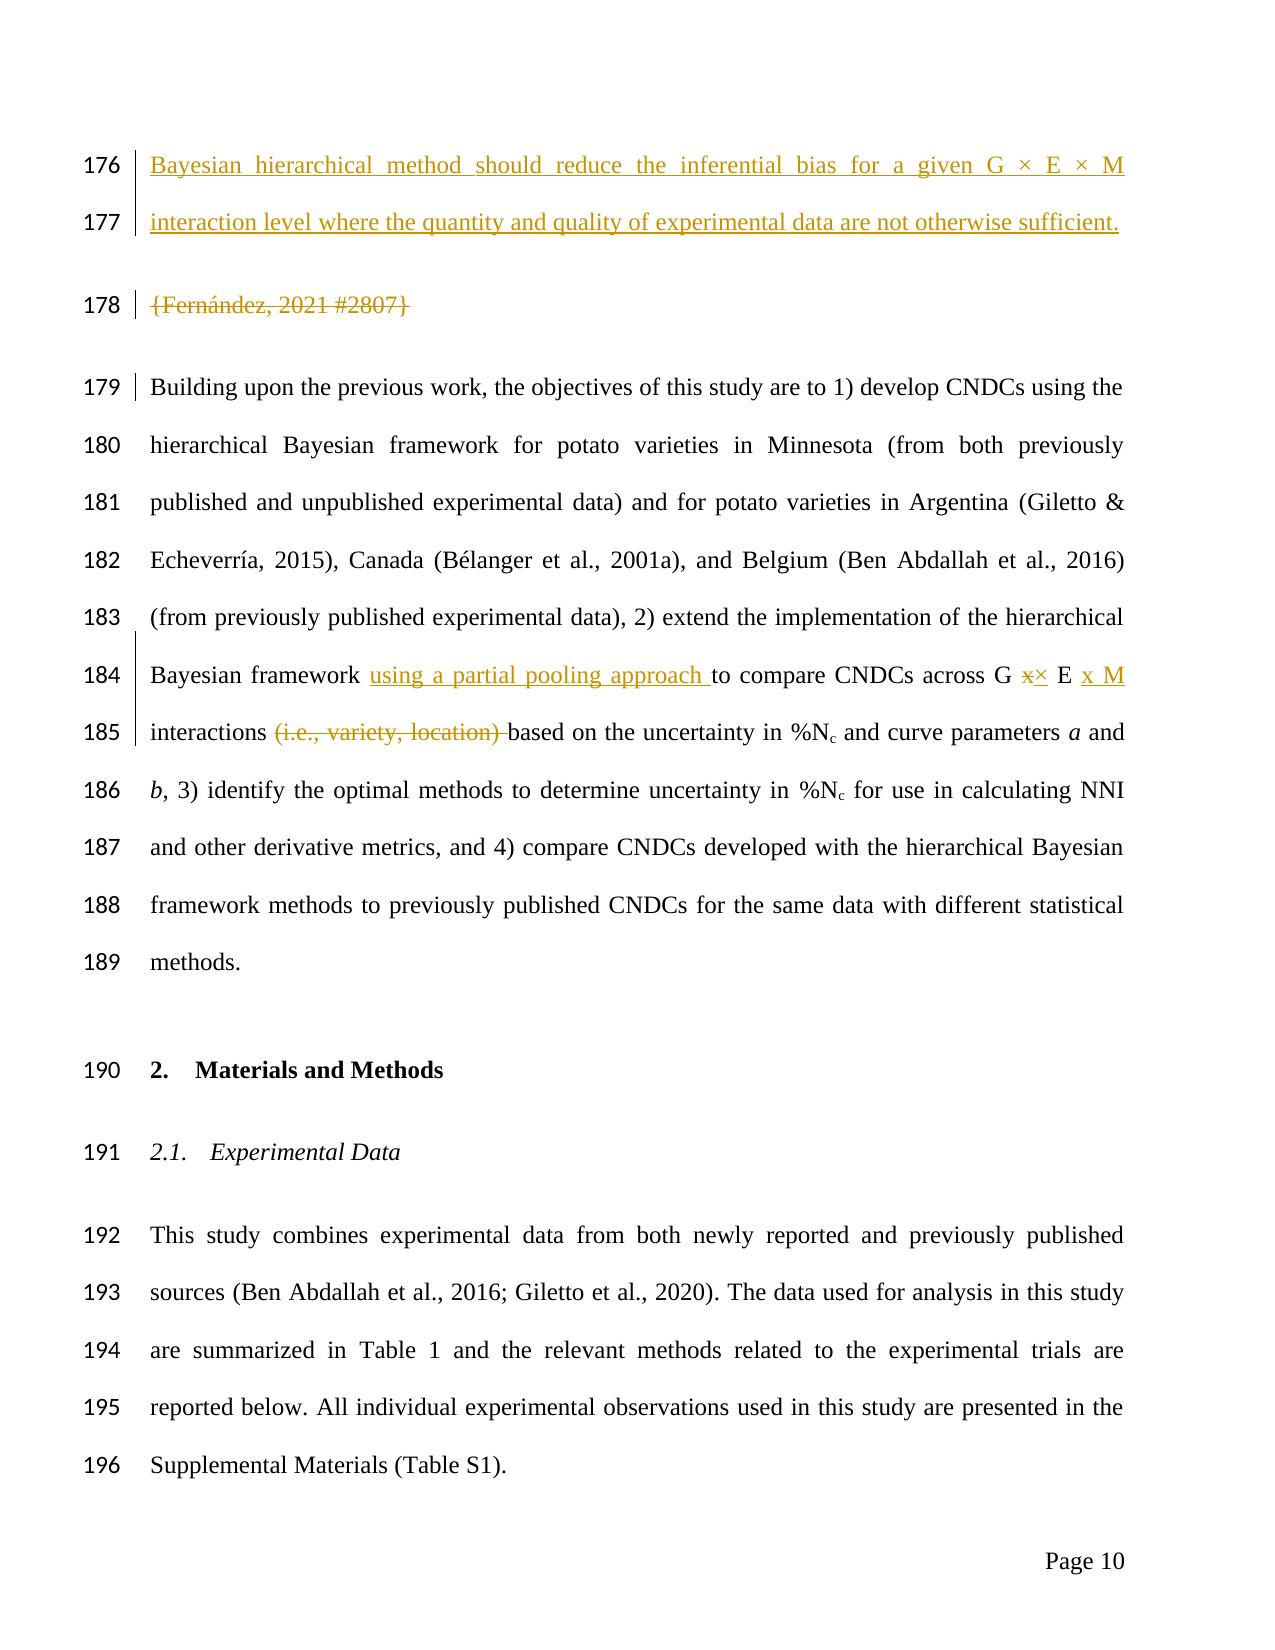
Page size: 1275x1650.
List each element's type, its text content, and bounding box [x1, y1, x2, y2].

text This study combines experimental data from both newly reported and previously published sources (Ben Abdallah et al., 2016; Giletto et al., 2020). The data used for analysis in this study are summarized in Table 1 and the relevant methods related to the experimental trials are reported below. All individual experimental observations used in this study are presented in the Supplemental Materials (Table S1). [150, 1220, 1125, 1479]
subtitle Materials and Methods [150, 1055, 1125, 1084]
text {Bates, 2010 #2809} [150, 176, 1125, 236]
text {Bates, 2010 #2809} [150, 150, 1125, 175]
text Building upon the previous work, the objectives of this study are to 1) develop CNDCs using the hierarchical Bayesian framework for potato varieties in Minnesota (from both previously published and unpublished experimental data) and for potato varieties in Argentina (Giletto & Echeverría, 2015), Canada (Bélanger et al., 2001a), and Belgium (Ben Abdallah et al., 2016) (from previously published experimental data), 2) extend the implementation of the hierarchical Bayesian framework to compare CNDCs across G E interactions based on the uncertainty in %Nc and curve parameters a and b, 3) identify the optimal methods to determine uncertainty in %Nc for use in calculating NNI and other derivative metrics, and 4) compare CNDCs developed with the hierarchical Bayesian framework methods to previously published CNDCs for the same data with different statistical methods. [150, 372, 1125, 976]
subtitle Experimental Data [150, 1137, 1125, 1166]
